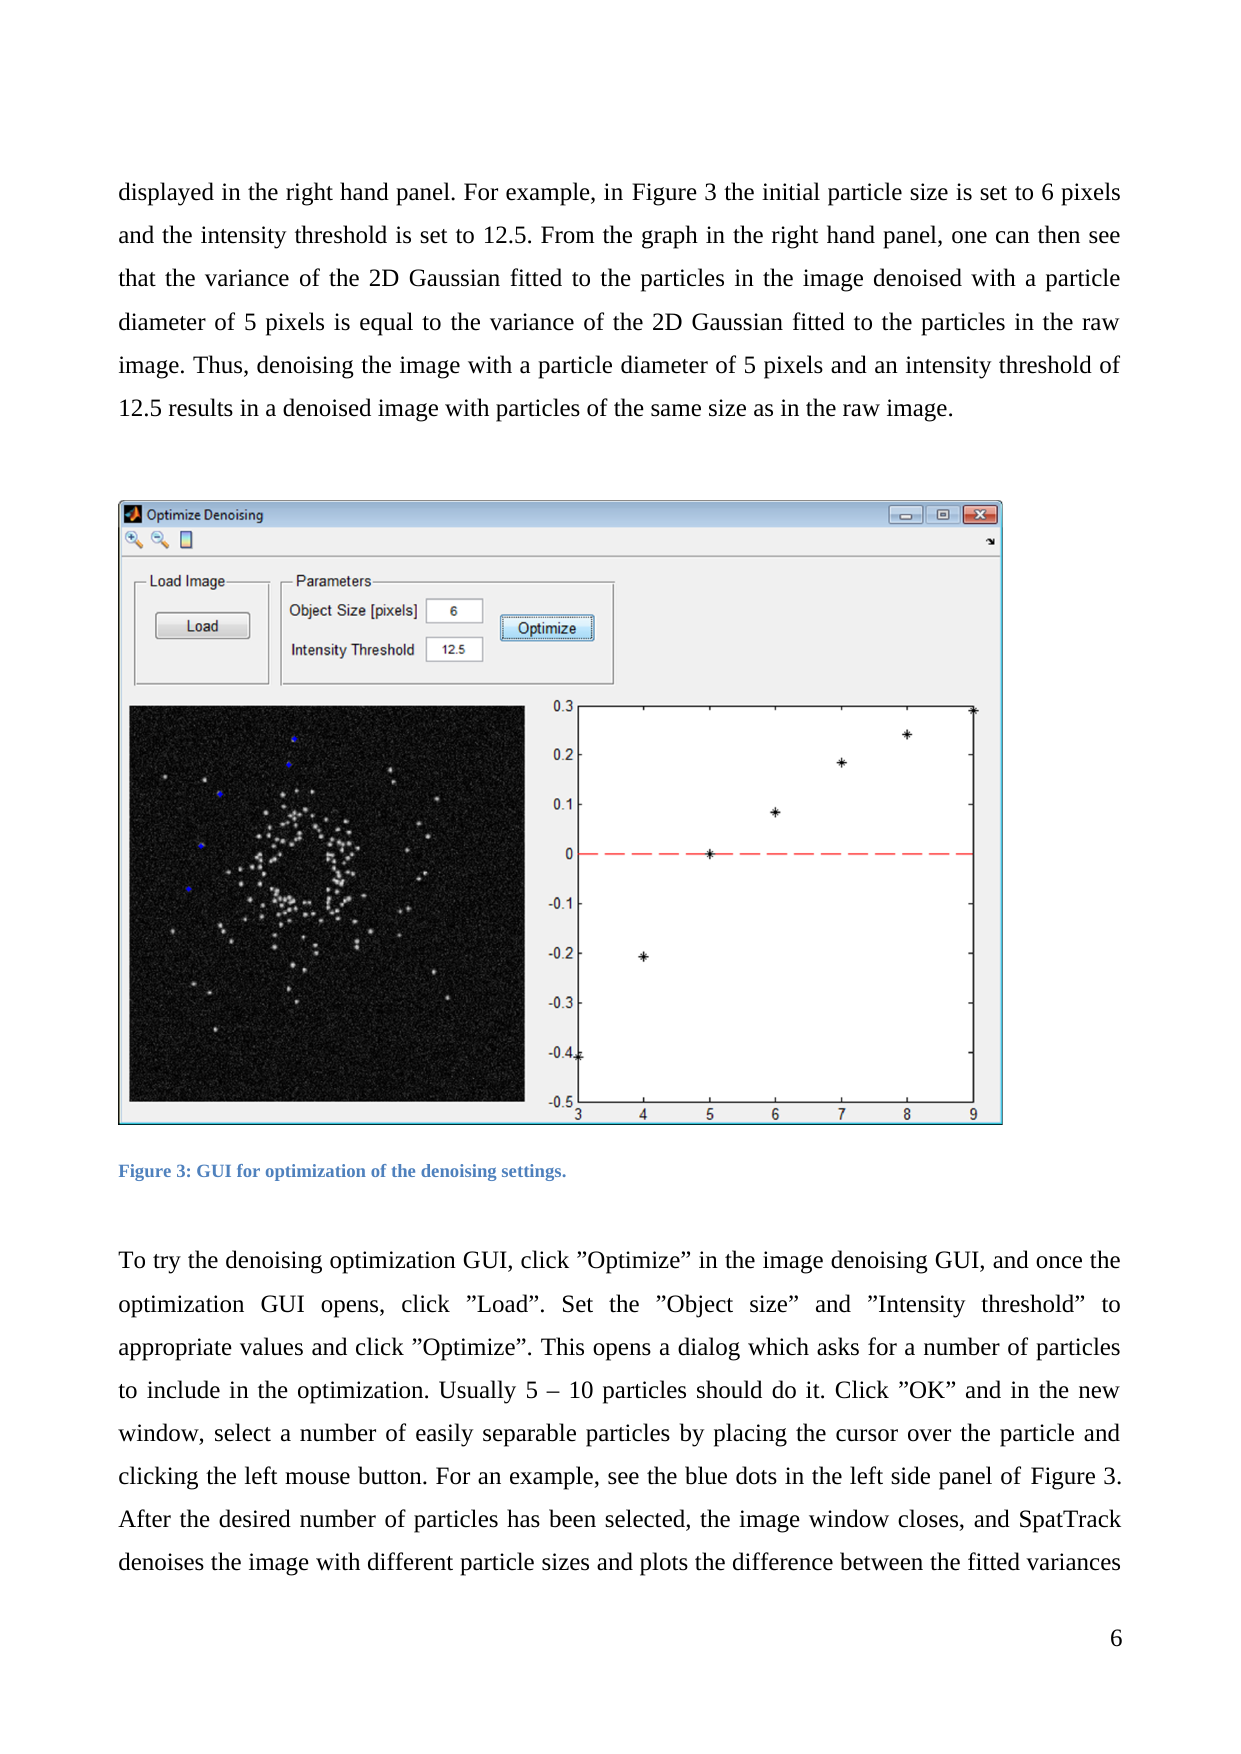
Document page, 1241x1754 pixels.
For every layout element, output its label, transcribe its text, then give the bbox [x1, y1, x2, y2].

picture [118, 500, 1003, 1125]
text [118, 1246, 1122, 1576]
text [118, 177, 1122, 422]
